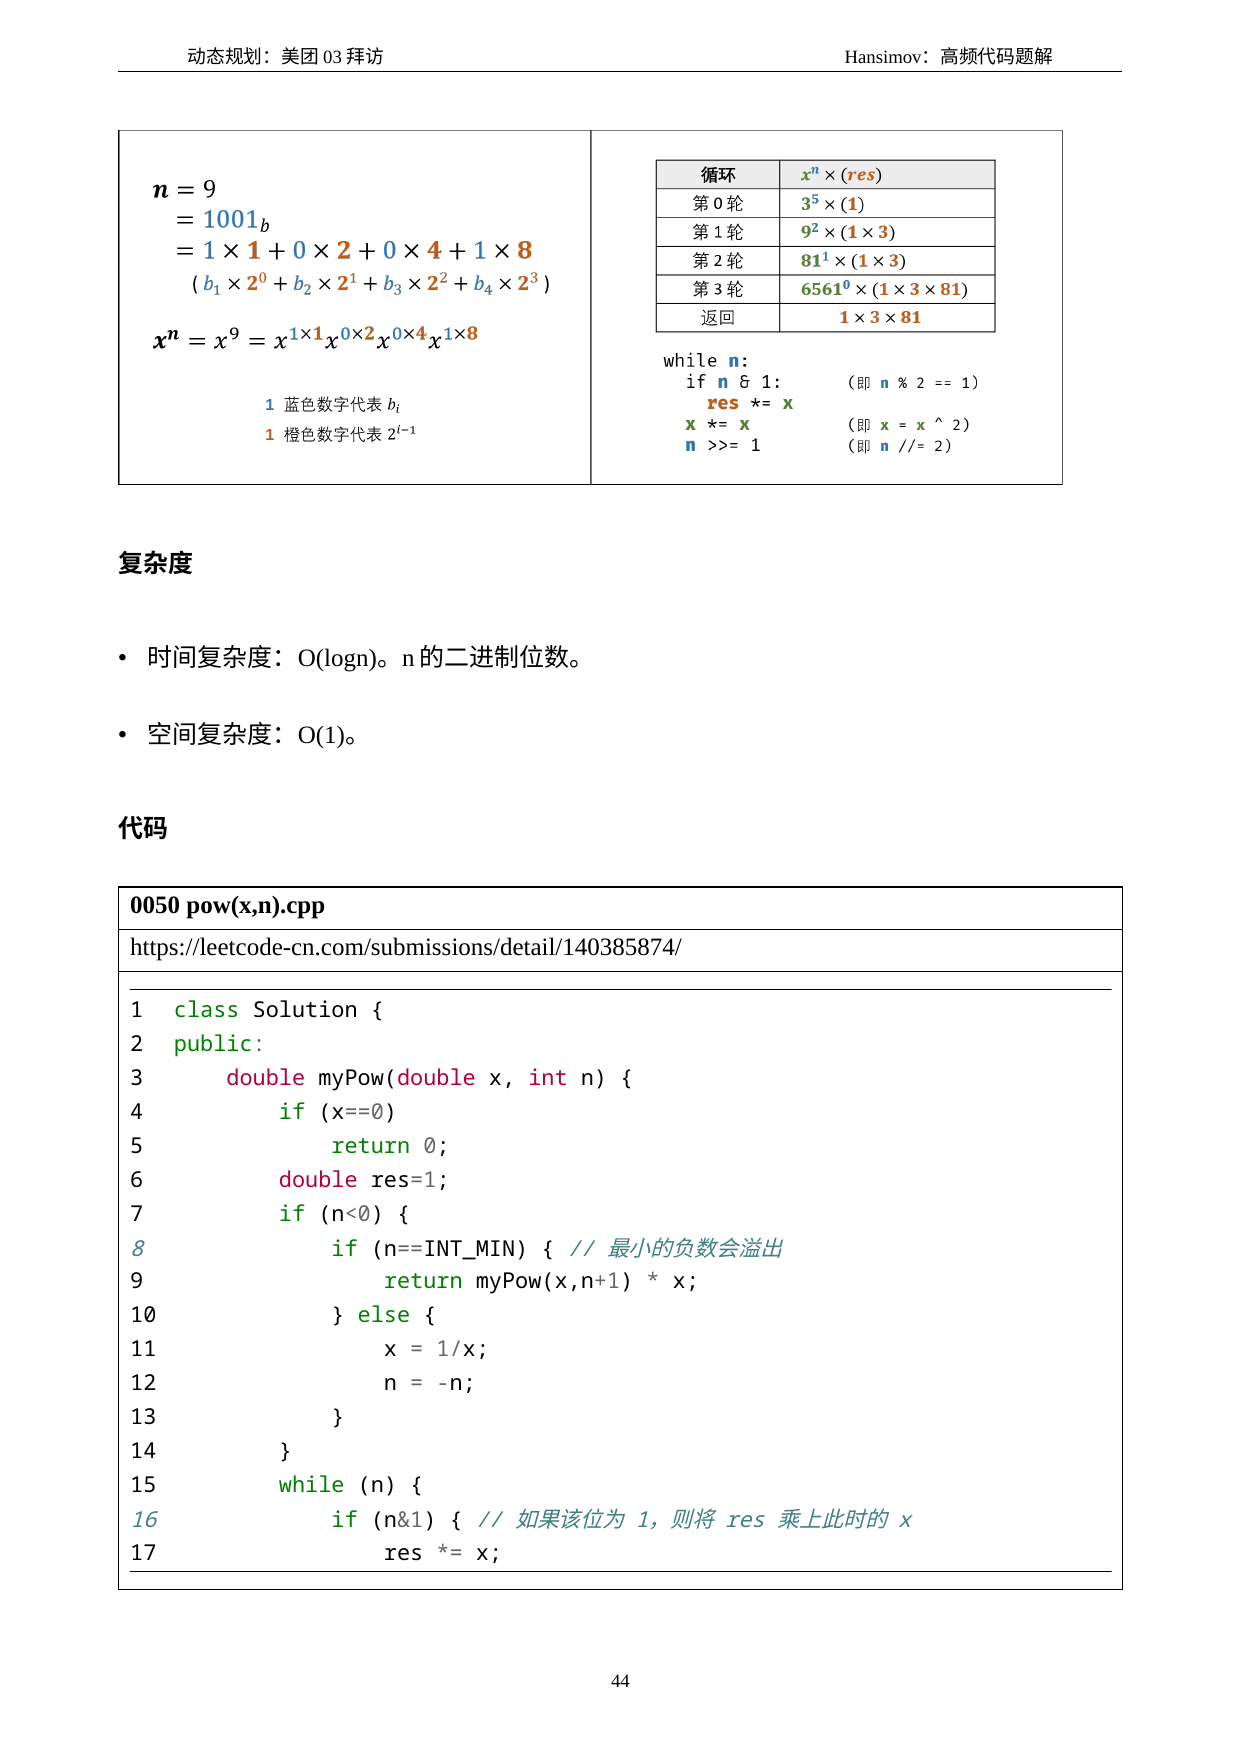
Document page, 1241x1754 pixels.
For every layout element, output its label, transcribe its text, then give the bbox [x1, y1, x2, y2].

text 空间复杂度：O(1)。 [118, 698, 1122, 766]
picture [118, 130, 1063, 485]
subtitle 代码 [118, 792, 1097, 860]
subtitle 复杂度 [118, 528, 1097, 596]
text 时间复杂度：O(logn)。n的二进制位数。 [118, 622, 1122, 689]
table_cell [119, 972, 1122, 1589]
table_cell https://leetcode-cn.com/submissions/detail/140385874/ [119, 930, 1122, 971]
table_header 0050 pow(x,n).cpp [119, 888, 1122, 928]
